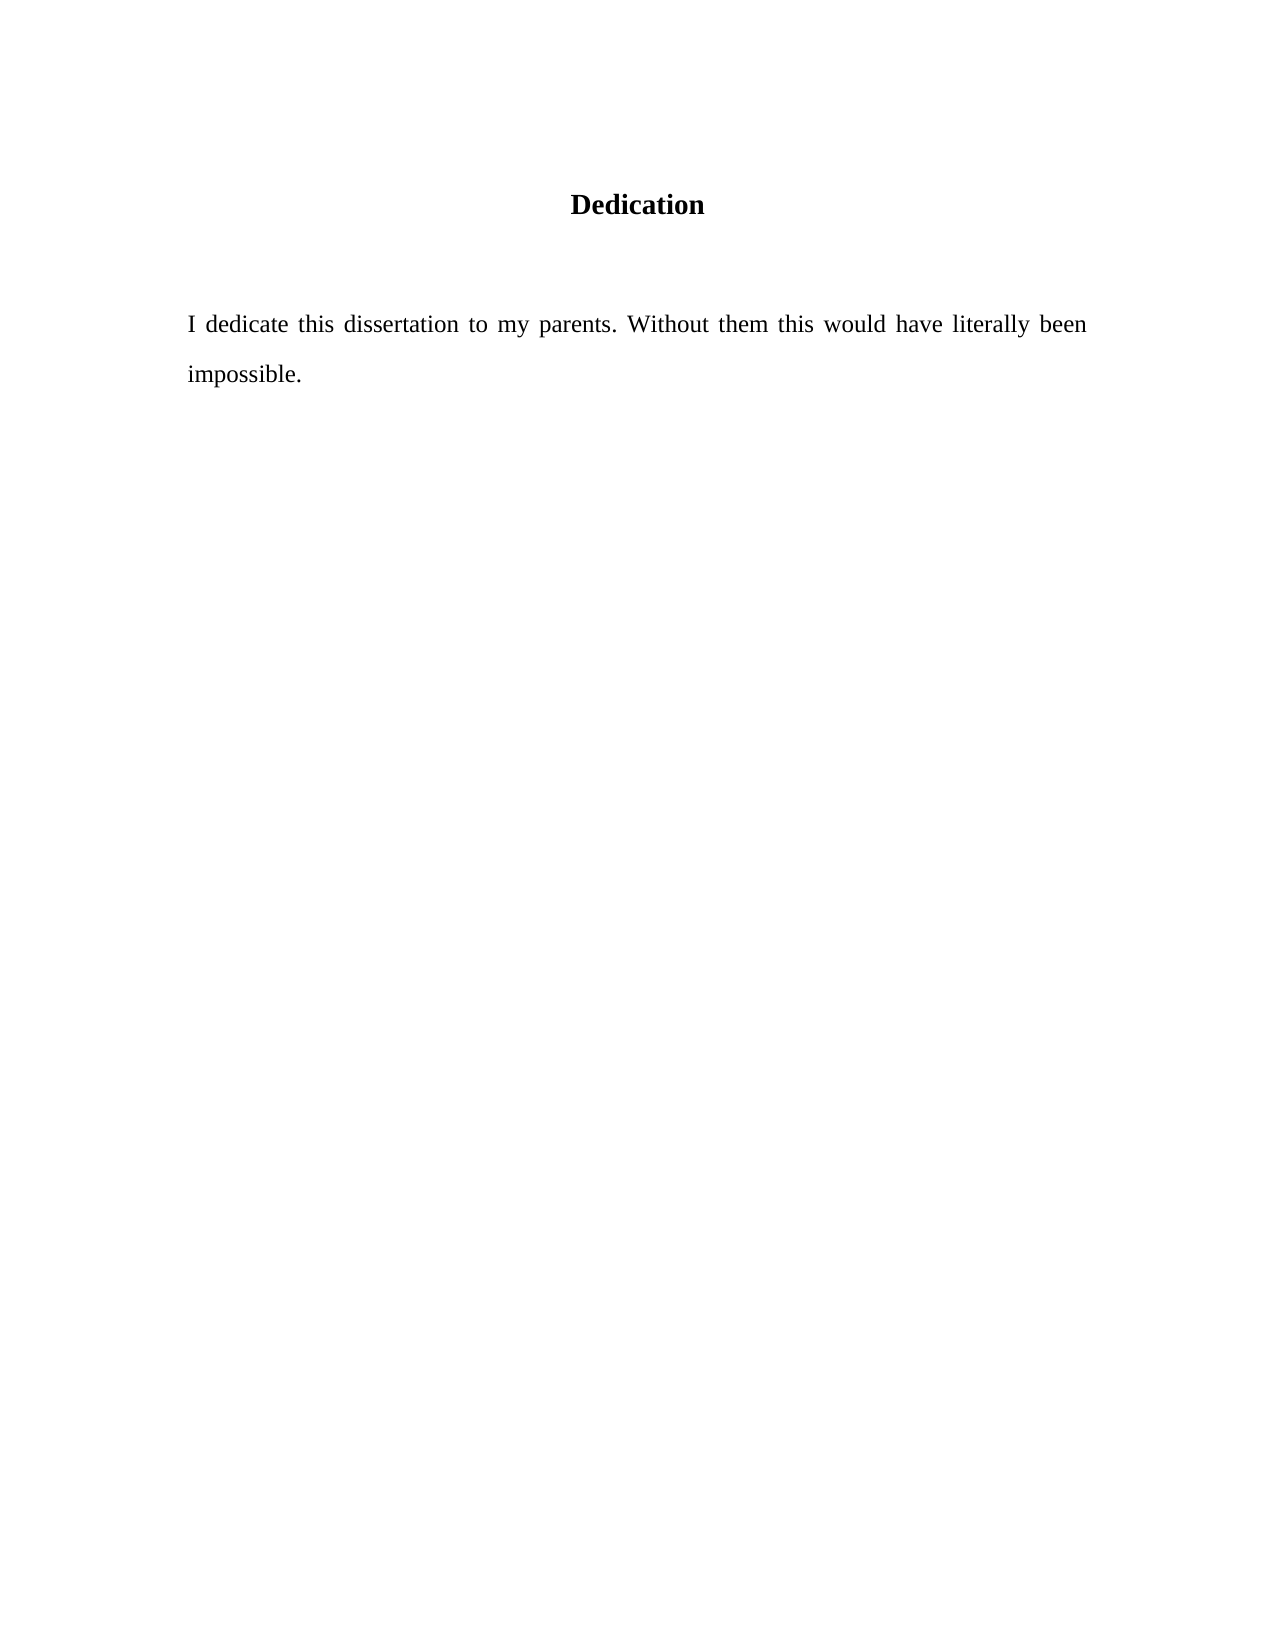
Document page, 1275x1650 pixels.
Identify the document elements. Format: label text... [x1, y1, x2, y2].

subtitle Dedication [187, 187, 1087, 221]
text I dedicate this dissertation to my parents. Without them this would have literally been impossible. [187, 288, 1087, 388]
